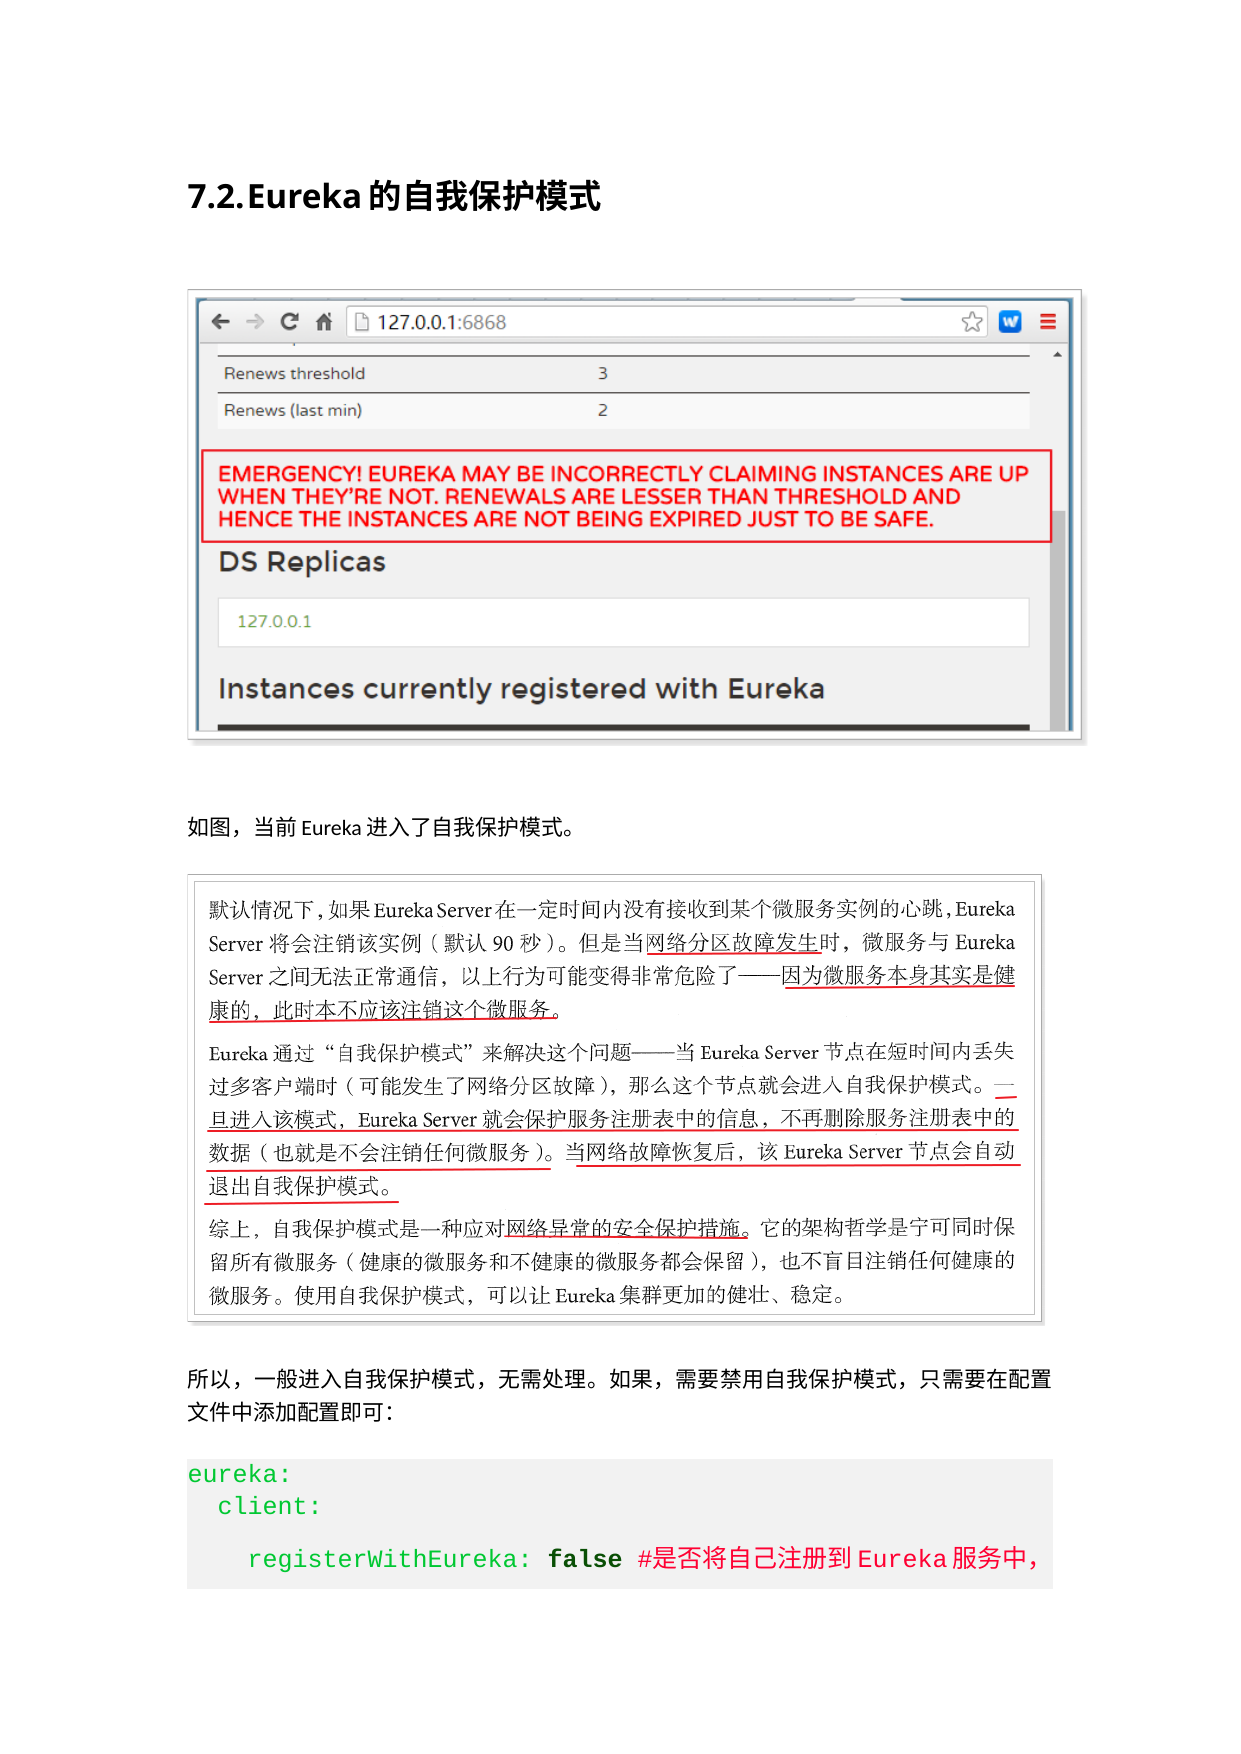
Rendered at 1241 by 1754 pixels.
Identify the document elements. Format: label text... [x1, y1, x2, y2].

text 如图，当前Eureka进入了自我保护模式。 [187, 809, 1053, 842]
picture [187, 289, 1088, 746]
text eureka: [187, 1459, 1053, 1492]
subtitle Eureka的自我保护模式 [187, 162, 1053, 227]
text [187, 1524, 1053, 1589]
text 所以，一般进入自我保护模式，无需处理。如果，需要禁用自我保护模式，只需要在配置文件中添加配置即可： [187, 1362, 1053, 1427]
text client: [187, 1492, 1053, 1524]
picture [187, 874, 1046, 1326]
